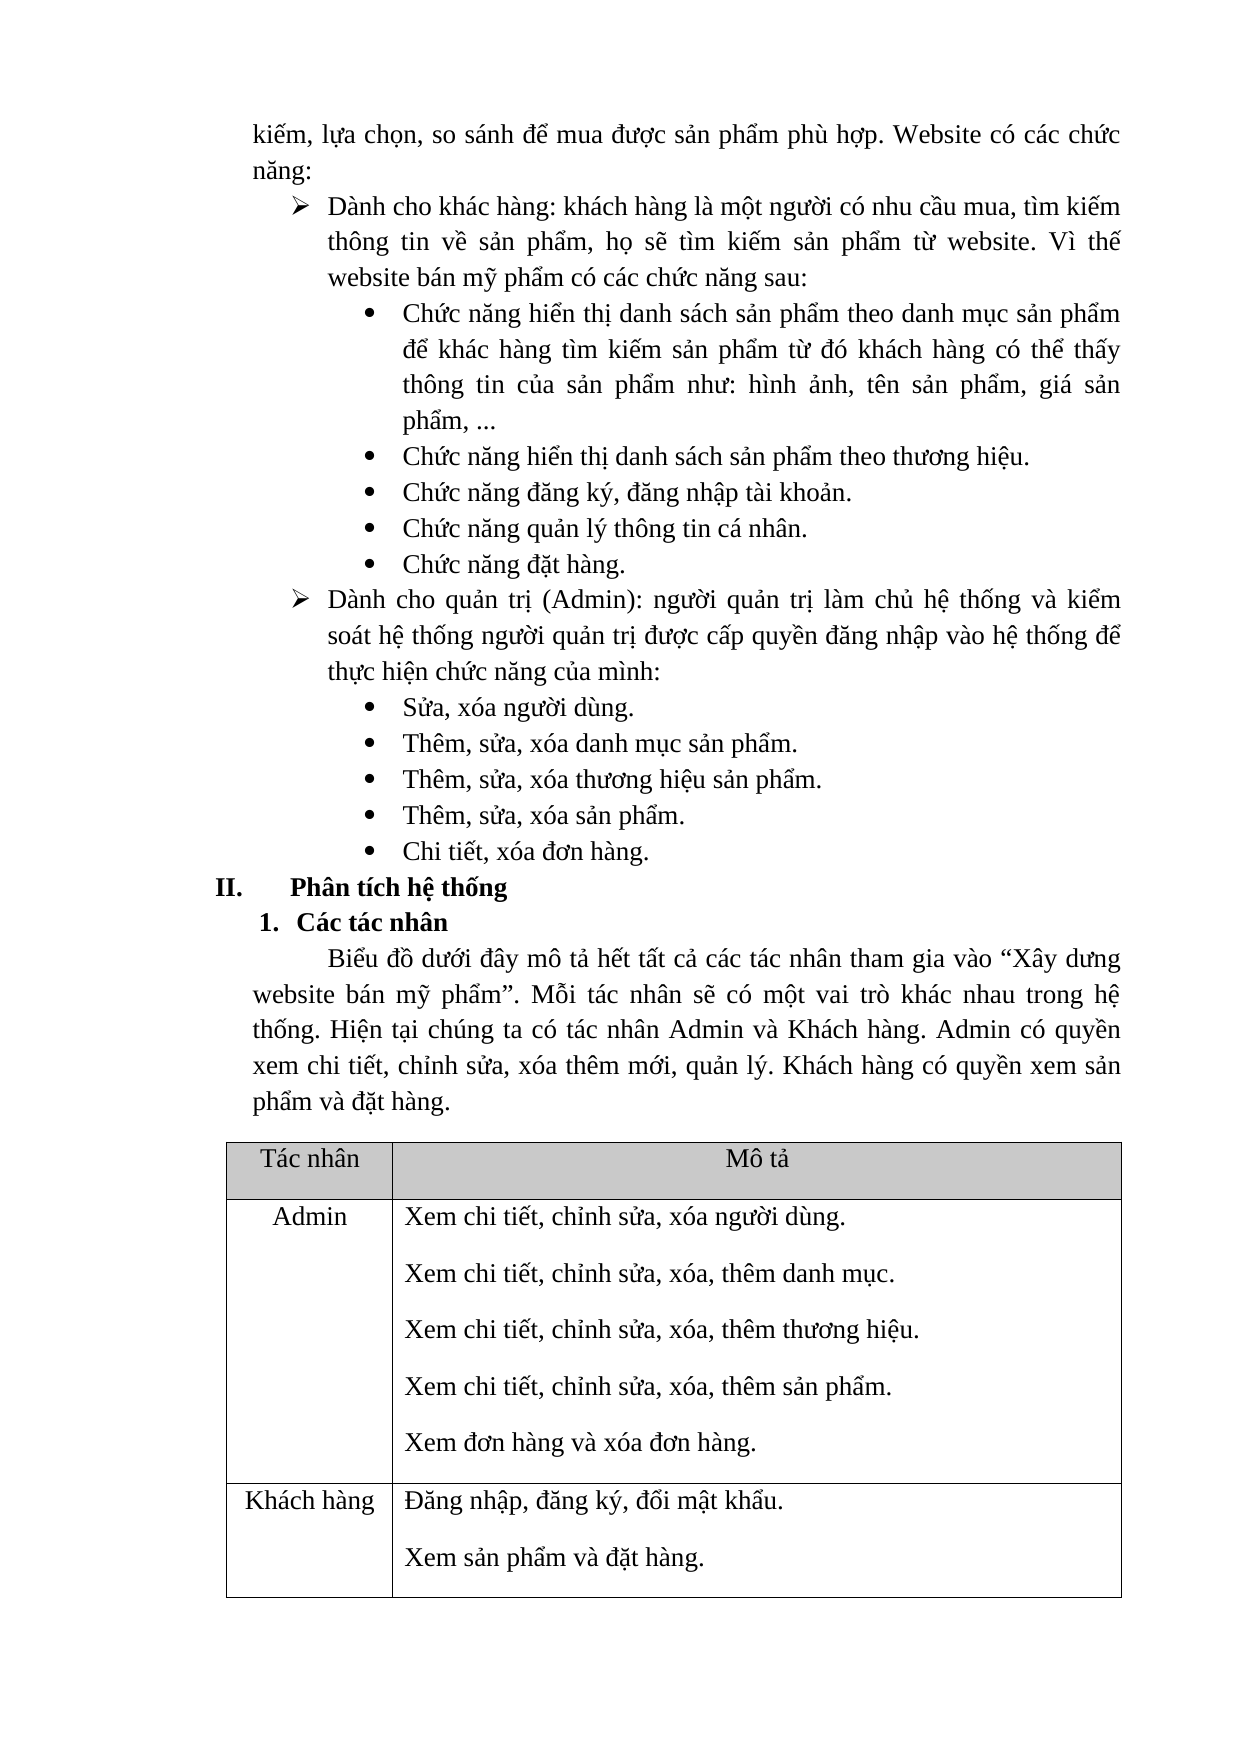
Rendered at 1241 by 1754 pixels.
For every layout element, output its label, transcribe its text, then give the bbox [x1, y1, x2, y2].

list Chức năng đặt hàng. [365, 548, 1122, 579]
list Dành cho khác hàng: khách hàng là một người có nhu cầu mua, tìm kiếm thông tin về sản phẩm, họ sẽ tìm kiếm sản phẩm từ website. Vì thế website bán mỹ phẩm có các chức năng sau: [290, 189, 1122, 292]
table_cell Admin [227, 1200, 392, 1483]
list Chi tiết, xóa đơn hàng. [365, 835, 1122, 866]
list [252, 118, 1122, 185]
table_cell Xem chi tiết, chỉnh sửa, xóa người dùng. Xem chi tiết, chỉnh sửa, xóa, thêm danh mục. Xem chi tiết, chỉnh sửa, xóa, thêm thương hiệu. Xem chi tiết, chỉnh sửa, xóa, thêm sản phẩm. Xem đơn hàng và xóa đơn hàng. [393, 1200, 1121, 1483]
list Thêm, sửa, xóa danh mục sản phẩm. [365, 727, 1122, 758]
list Dành cho quản trị (Admin): người quản trị làm chủ hệ thống và kiểm soát hệ thống người quản trị được cấp quyền đăng nhập vào hệ thống để thực hiện chức năng của mình: [290, 584, 1122, 686]
list Chức năng quản lý thông tin cá nhân. [365, 512, 1122, 543]
list Chức năng hiển thị danh sách sản phẩm theo danh mục sản phẩm để khác hàng tìm kiếm sản phẩm từ đó khách hàng có thể thấy thông tin của sản phẩm như: hình ảnh, tên sản phẩm, giá sản phẩm, ... [365, 297, 1122, 435]
table_cell Đăng nhập, đăng ký, đổi mật khẩu. Xem sản phẩm và đặt hàng. [393, 1484, 1121, 1597]
list Chức năng hiển thị danh sách sản phẩm theo thương hiệu. [365, 440, 1122, 471]
list Phân tích hệ thống [215, 871, 1122, 902]
list Thêm, sửa, xóa thương hiệu sản phẩm. [365, 763, 1122, 794]
list Biểu đồ dưới đây mô tả hết tất cả các tác nhân tham gia vào “Xây dưng website bán mỹ phẩm”. Mỗi tác nhân sẽ có một vai trò khác nhau trong hệ thống. Hiện tại chúng ta có tác nhân Admin và Khách hàng. Admin có quyền xem chi tiết, chỉnh sửa, xóa thêm mới, quản lý. Khách hàng có quyền xem sản phẩm và đặt hàng. [252, 942, 1122, 1116]
list Sửa, xóa người dùng. [365, 691, 1122, 722]
table_header Tác nhân [227, 1143, 392, 1199]
list Chức năng đăng ký, đăng nhập tài khoản. [365, 476, 1122, 507]
table_cell Khách hàng [227, 1484, 392, 1597]
table_header Mô tả [393, 1143, 1121, 1199]
list Thêm, sửa, xóa sản phẩm. [365, 799, 1122, 830]
list Các tác nhân [259, 906, 1122, 937]
